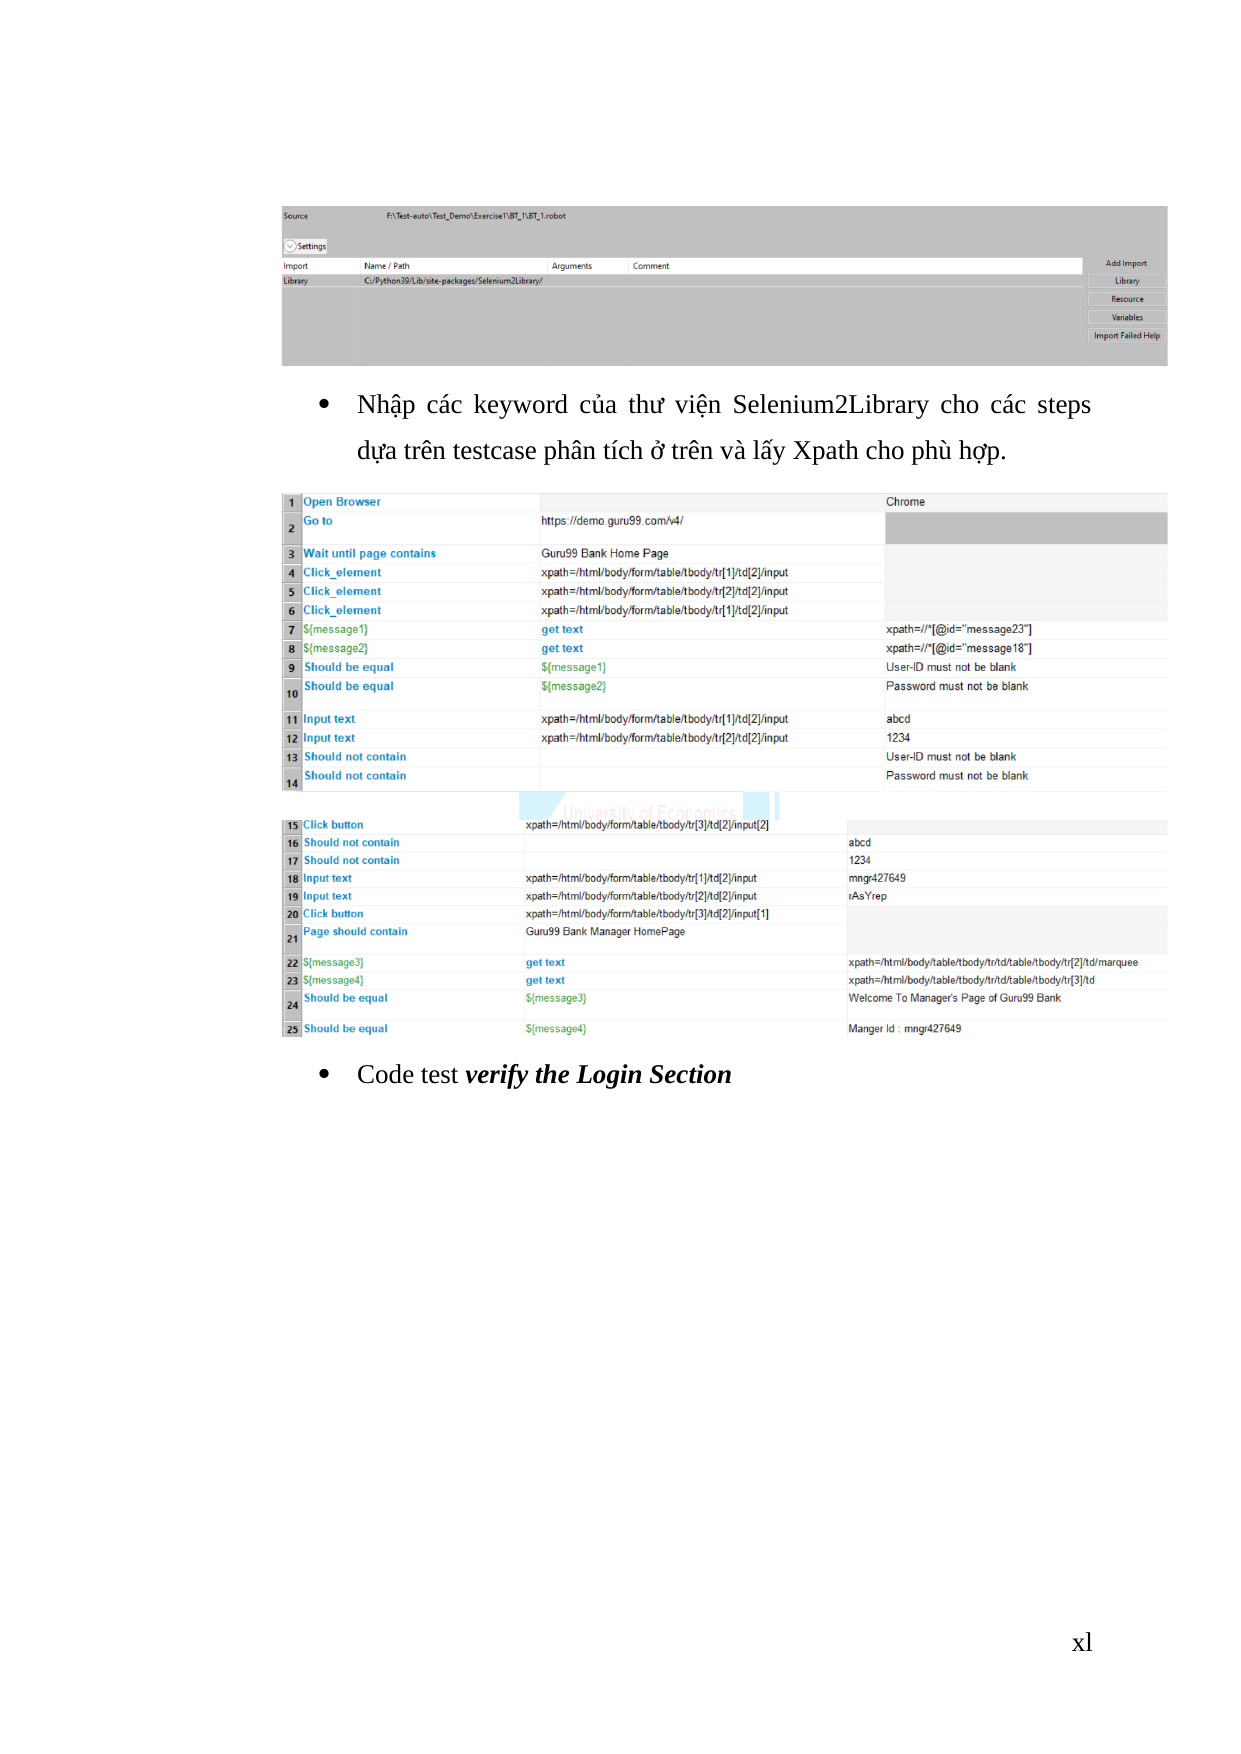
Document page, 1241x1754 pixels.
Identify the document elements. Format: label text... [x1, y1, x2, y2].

picture [281, 206, 1168, 366]
picture [281, 820, 1168, 1037]
list Code test verify the Login Section [319, 1058, 1092, 1089]
picture [281, 493, 1168, 792]
list Nhập các keyword của thư viện Selenium2Library cho các steps dựa trên testcase phân tích ở trên và lấy Xpath cho phù hợp. [319, 388, 1092, 466]
